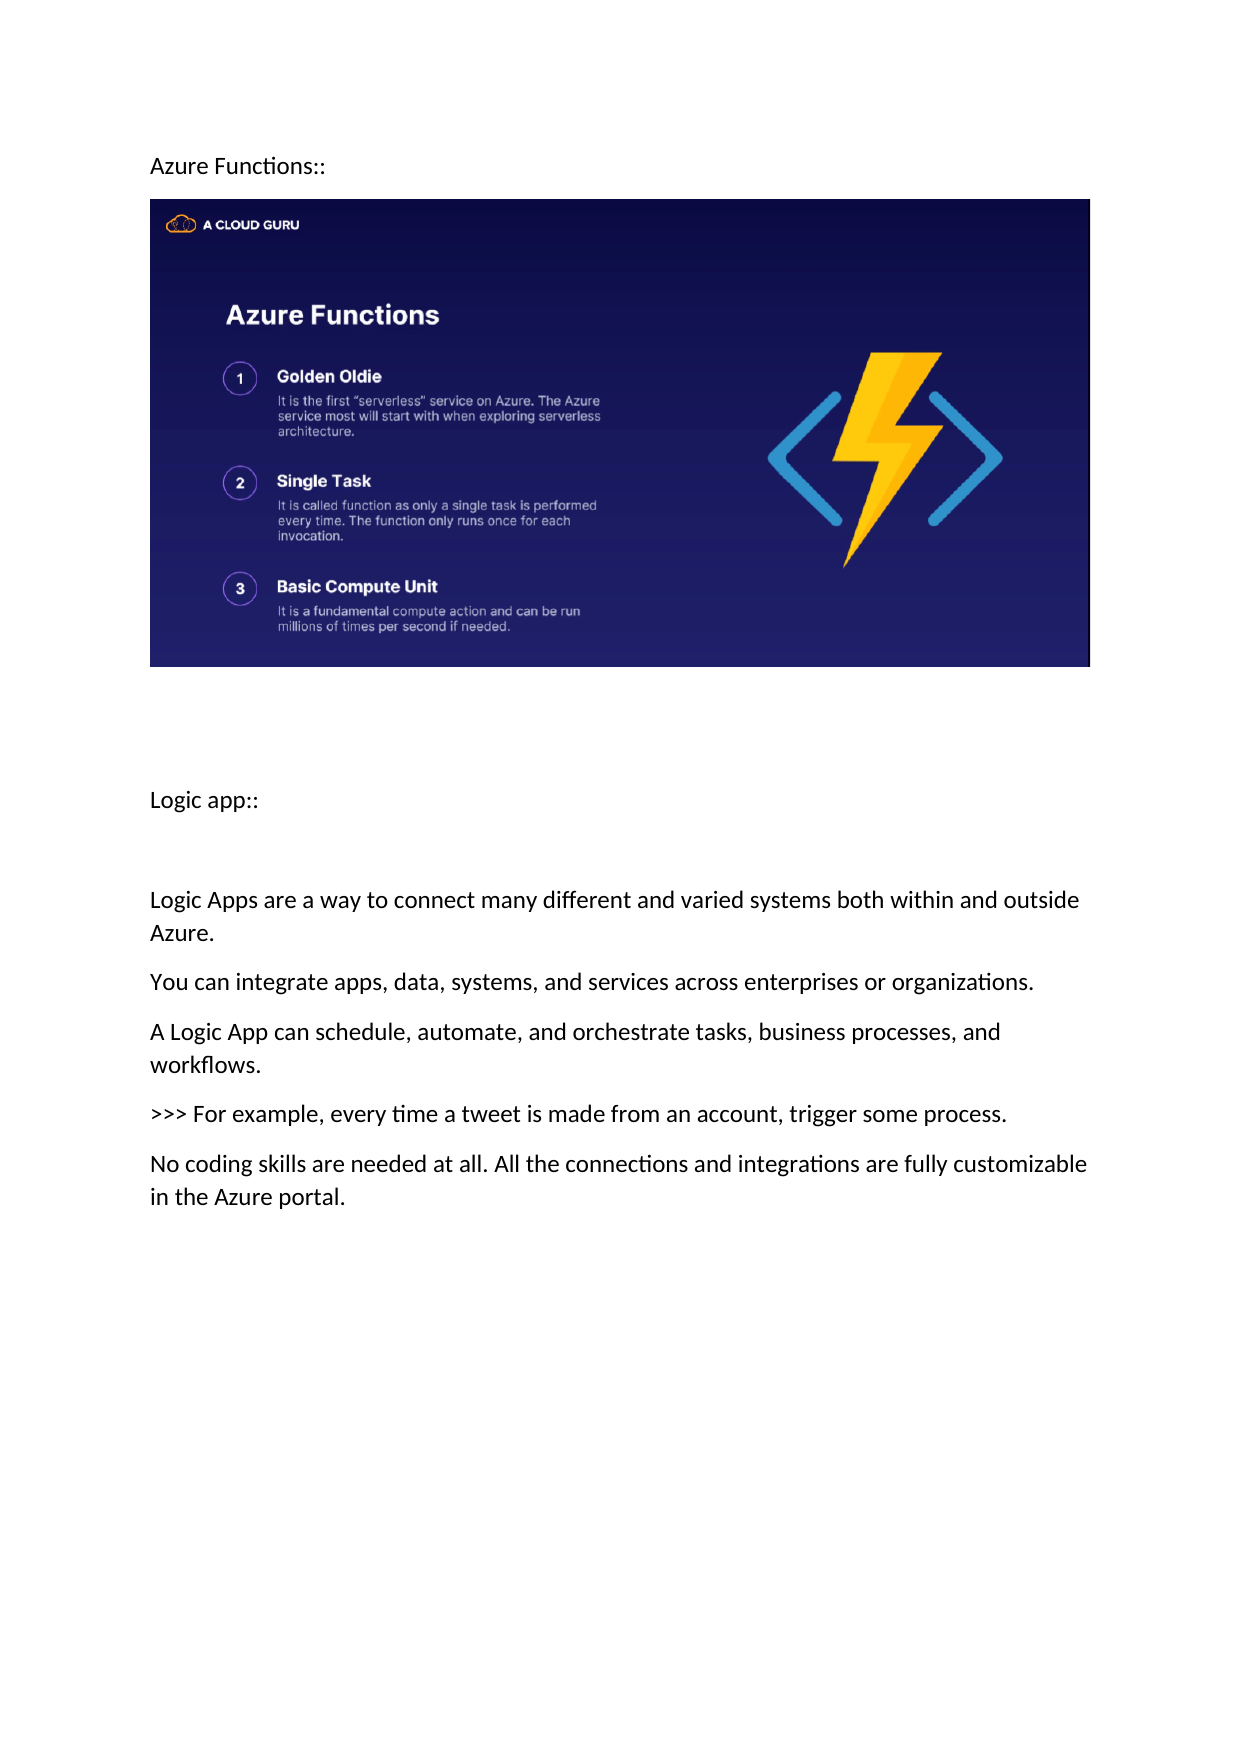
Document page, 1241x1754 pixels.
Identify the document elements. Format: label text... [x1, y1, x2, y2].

text >>> For example, every time a tweet is made from an account, trigger some process. [150, 1098, 1090, 1129]
text Logic app:: [150, 784, 1090, 815]
text Azure Functions:: [150, 150, 1090, 181]
text Logic Apps are a way to connect many different and varied systems both within and outside Azure. [150, 884, 1090, 947]
picture [150, 199, 1091, 667]
text A Logic App can schedule, automate, and orchestrate tasks, business processes, and workflows. [150, 1016, 1090, 1079]
text You can integrate apps, data, systems, and services across enterprises or organizations. [150, 966, 1090, 997]
text No coding skills are needed at all. All the connections and integrations are fully customizable in the Azure portal. [150, 1148, 1090, 1211]
